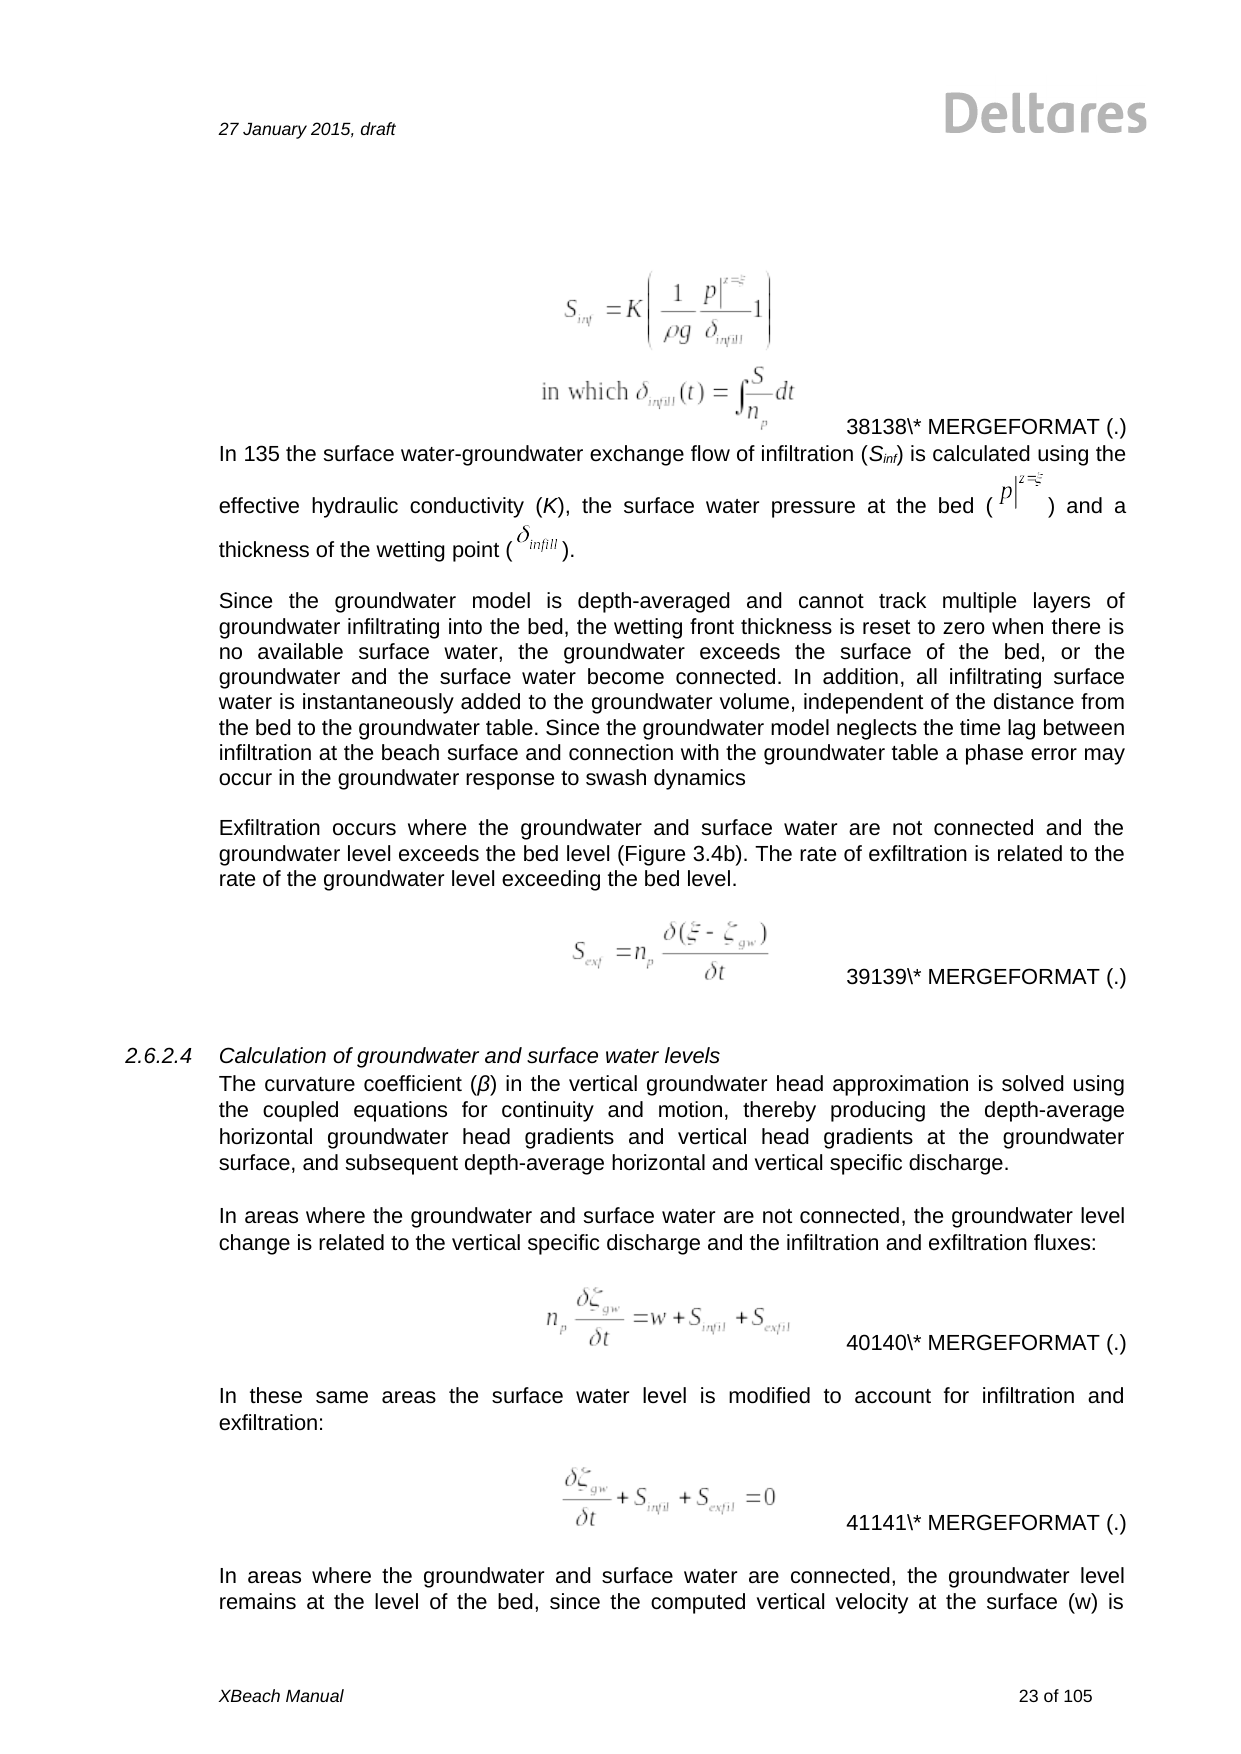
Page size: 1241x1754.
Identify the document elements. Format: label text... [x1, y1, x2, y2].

text The curvature coefficient (β) in the vertical groundwater head approximation is solved using the coupled equations for continuity and motion, thereby producing the depth-average horizontal groundwater head gradients and vertical head gradients at the groundwater surface, and subsequent depth-average horizontal and vertical specific discharge. [218, 1069, 1126, 1175]
text Exfiltration occurs where the groundwater and surface water are not connected and the groundwater level exceeds the bed level (Figure 3.4b). The rate of exfiltration is related to the rate of the groundwater level exceeding the bed level. [218, 815, 1126, 891]
text Since the groundwater model is depth-averaged and cannot track multiple layers of groundwater infiltrating into the bed, the wetting front thickness is reset to zero when there is no available surface water, the groundwater exceeds the surface of the bed, or the groundwater and the surface water become connected. In addition, all infiltrating surface water is instantaneously added to the groundwater volume, independent of the distance from the bed to the groundwater table. Since the groundwater model neglects the time lag between infiltration at the beach surface and connection with the groundwater table a phase error may occur in the groundwater response to swash dynamics [218, 588, 1126, 790]
picture [945, 75, 1147, 133]
subtitle Calculation of groundwater and surface water levels [192, 1043, 1126, 1069]
text In these same areas the surface water level is modified to account for infiltration and exfiltration: [218, 1382, 1126, 1435]
text In the surface water-groundwater exchange flow of infiltration (Sinf) is calculated using the effective hydraulic conductivity (K), the surface water pressure at the bed () and a thickness of the wetting point (). [218, 439, 1126, 562]
text In areas where the groundwater and surface water are not connected, the groundwater level change is related to the vertical specific discharge and the infiltration and exfiltration fluxes: [218, 1202, 1126, 1255]
